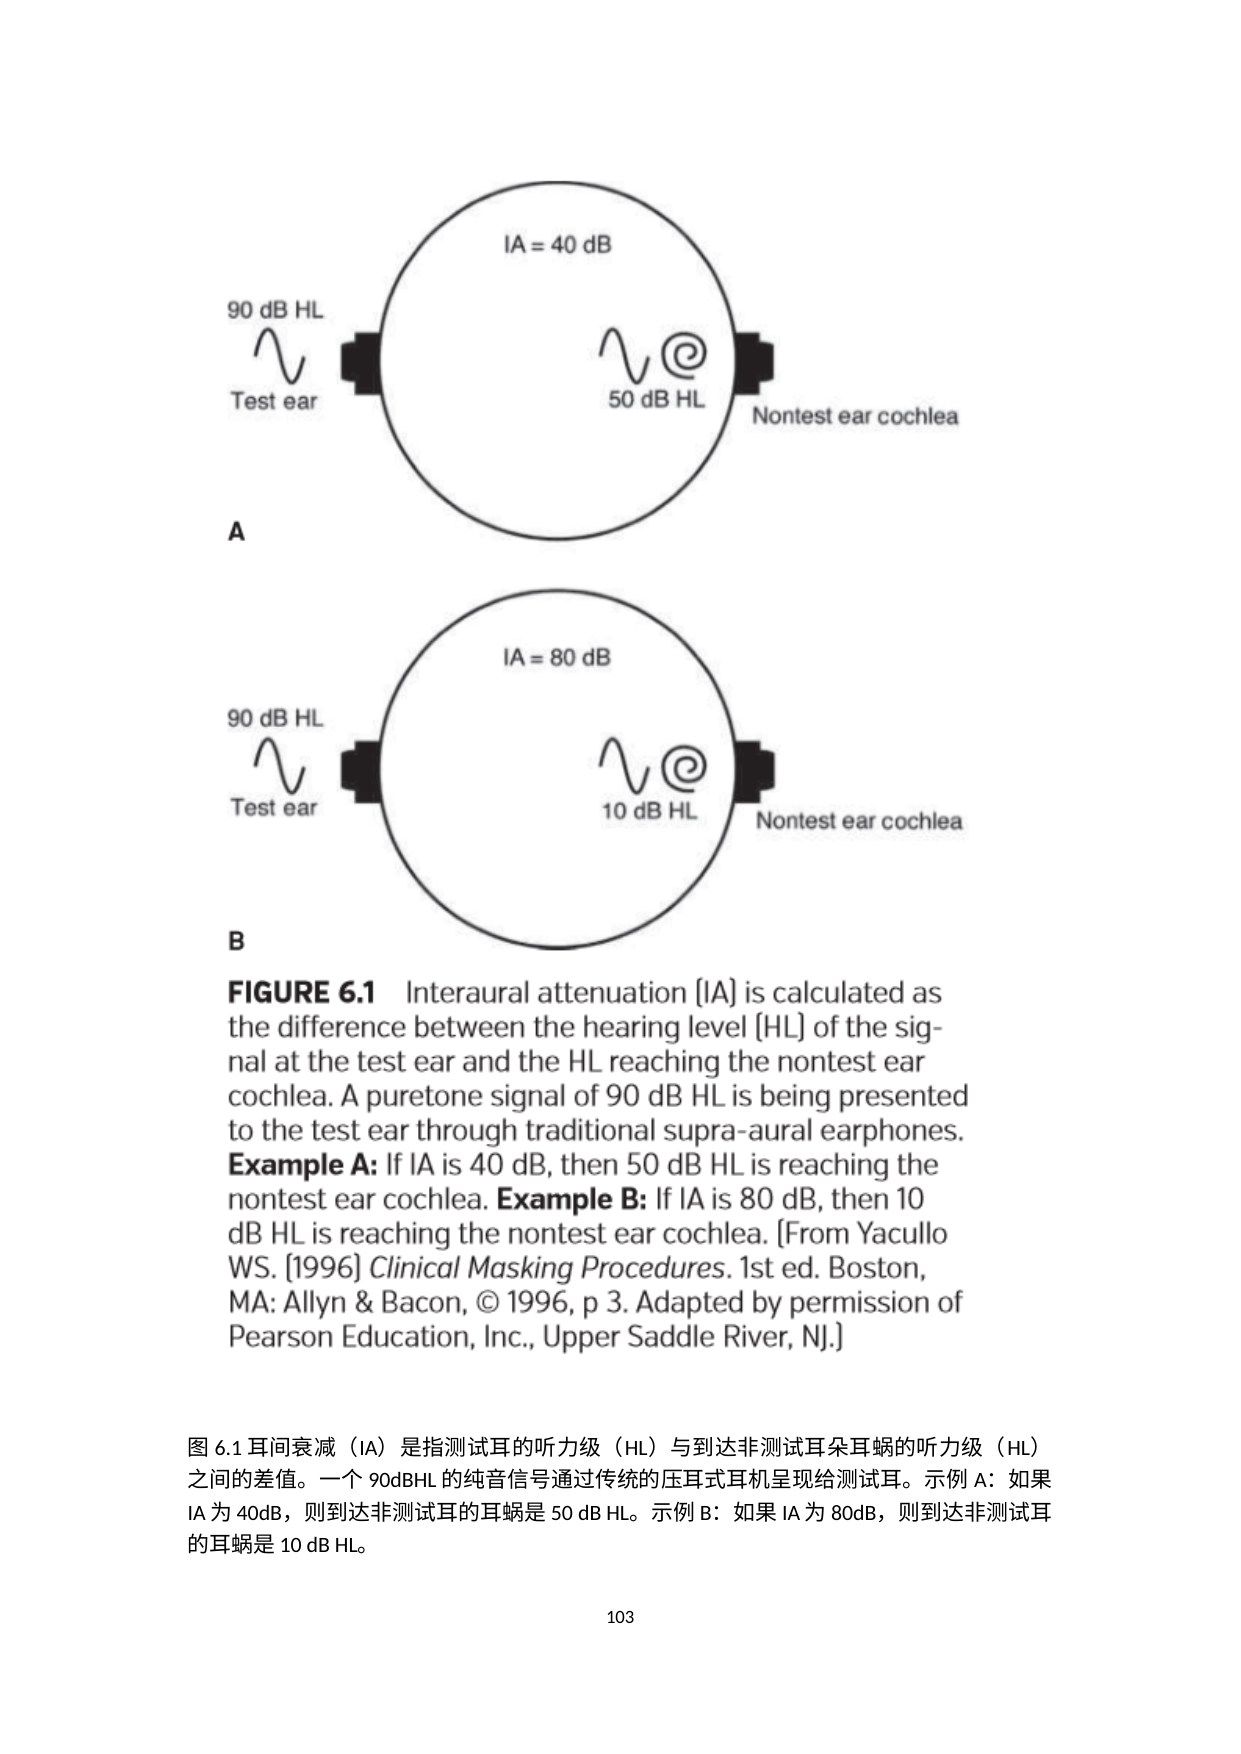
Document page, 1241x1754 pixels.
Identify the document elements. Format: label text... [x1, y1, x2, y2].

picture [187, 162, 993, 1365]
text 图6.1耳间衰减（IA）是指测试耳的听力级（HL）与到达非测试耳朵耳蜗的听力级（HL）之间的差值。一个90dBHL的纯音信号通过传统的压耳式耳机呈现给测试耳。示例A：如果IA为40dB，则到达非测试耳的耳蜗是50 dB HL。示例B：如果IA为80dB，则到达非测试耳的耳蜗是10 dB HL。 [187, 1429, 1053, 1559]
